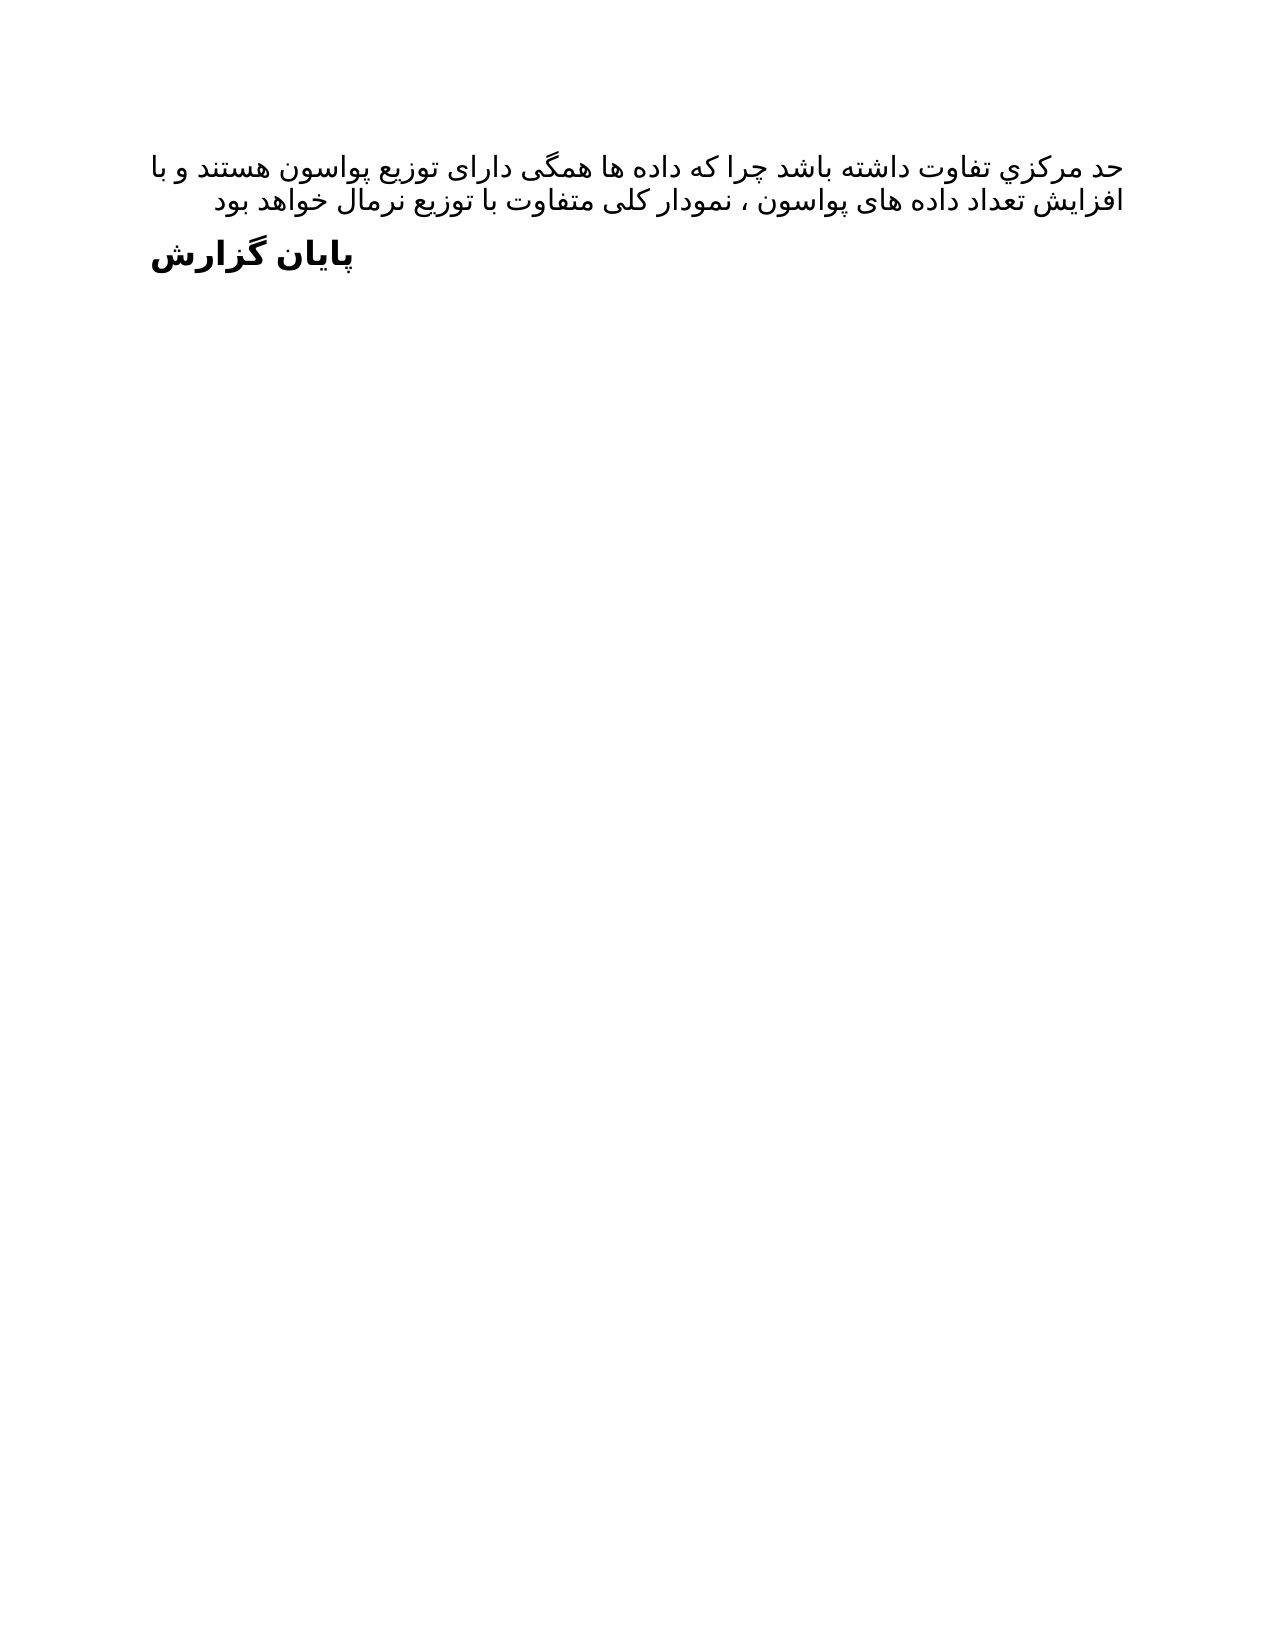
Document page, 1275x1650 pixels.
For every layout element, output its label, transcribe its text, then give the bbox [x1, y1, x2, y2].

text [150, 150, 1125, 217]
text پایان گزارش [150, 234, 1125, 272]
